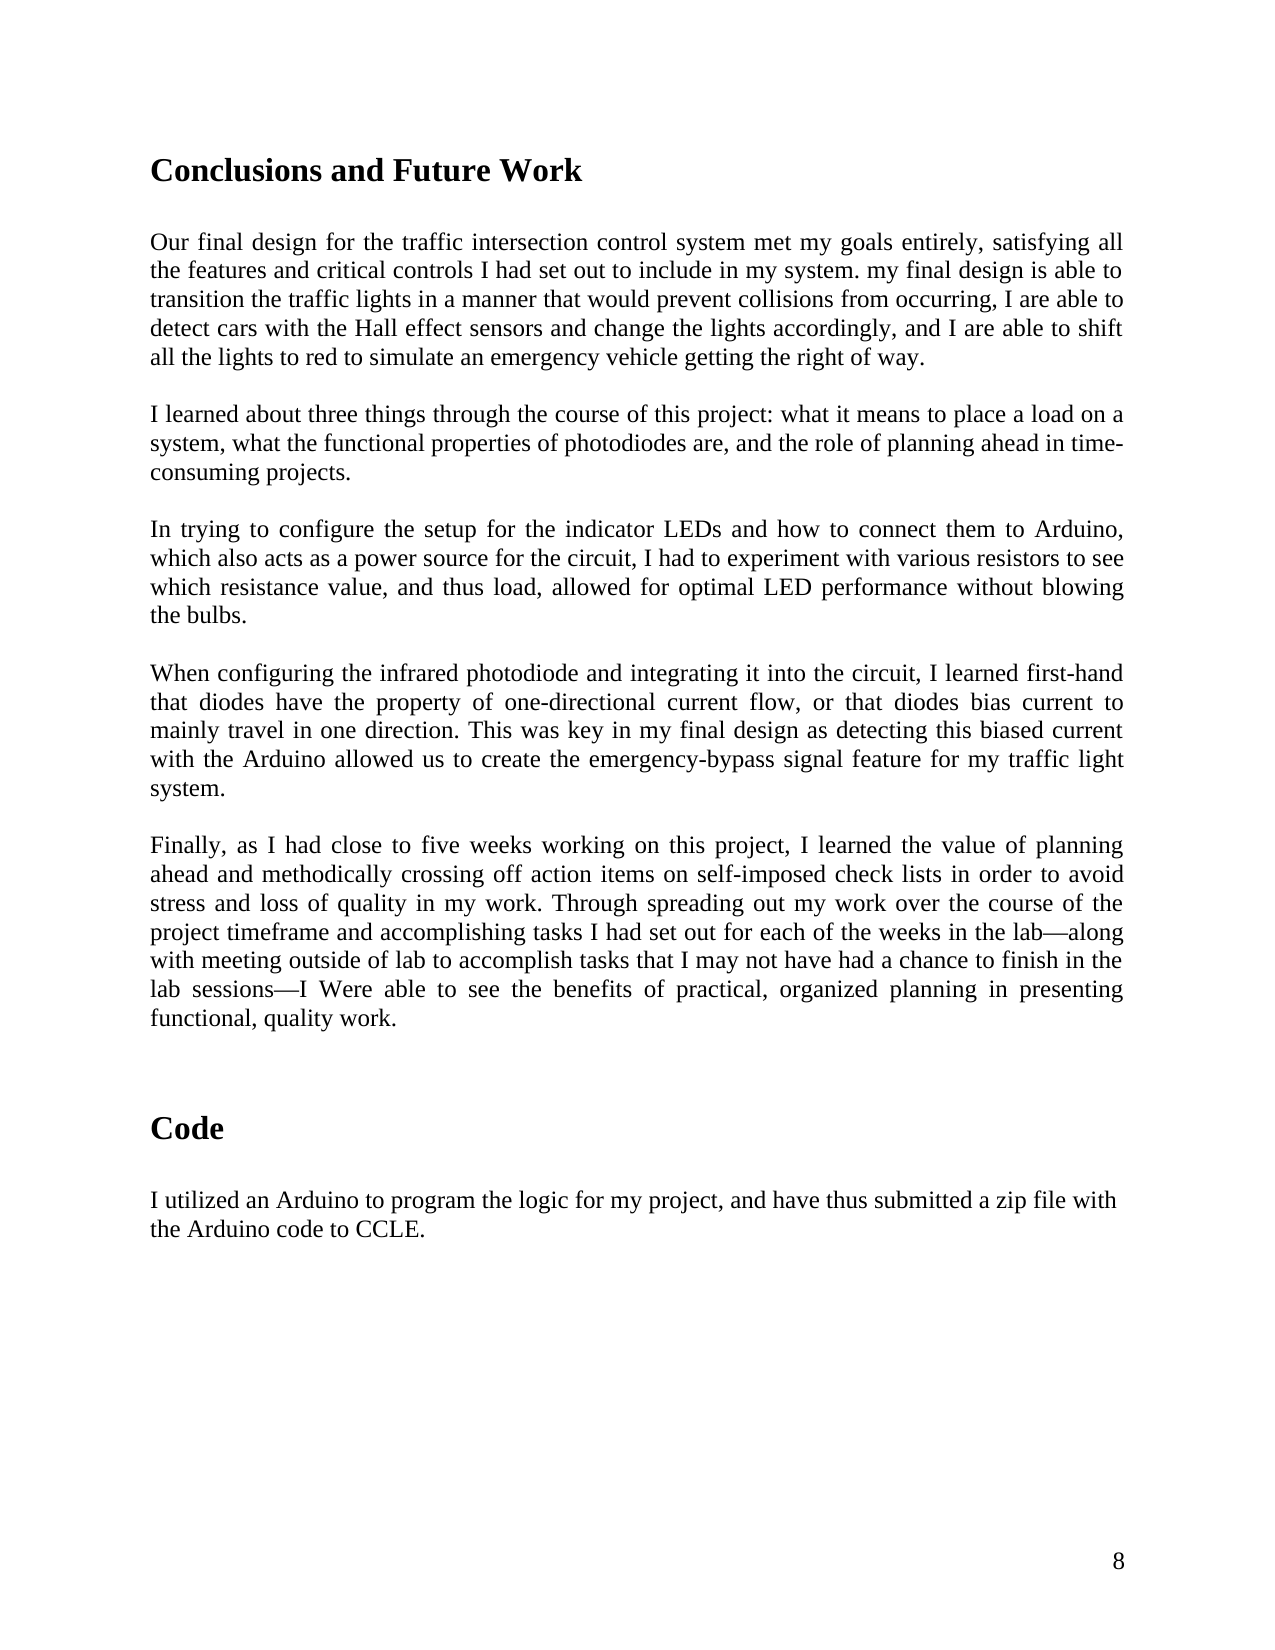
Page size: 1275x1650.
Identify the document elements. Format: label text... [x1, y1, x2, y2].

list Conclusions and Future Work [150, 150, 1125, 188]
list Finally, as I had close to five weeks working on this project, I learned the value of planning ahead and methodically crossing off action items on self-imposed check lists in order to avoid stress and loss of quality in my work. Through spreading out my work over the course of the project timeframe and accomplishing tasks I had set out for each of the weeks in the lab—along with meeting outside of lab to accomplish tasks that I may not have had a chance to finish in the lab sessions—I Were able to see the benefits of practical, organized planning in presenting functional, quality work. [150, 830, 1125, 1032]
list When configuring the infrared photodiode and integrating it into the circuit, I learned first-hand that diodes have the property of one-directional current flow, or that diodes bias current to mainly travel in one direction. This was key in my final design as detecting this biased current with the Arduino allowed us to create the emergency-bypass signal feature for my traffic light system. [150, 658, 1125, 802]
list In trying to configure the setup for the indicator LEDs and how to connect them to Arduino, which also acts as a power source for the circuit, I had to experiment with various resistors to see which resistance value, and thus load, allowed for optimal LED performance without blowing the bulbs. [150, 514, 1125, 629]
list Code [150, 1108, 1125, 1147]
list Our final design for the traffic intersection control system met my goals entirely, satisfying all the features and critical controls I had set out to include in my system. my final design is able to transition the traffic lights in a manner that would prevent collisions from occurring, I are able to detect cars with the Hall effect sensors and change the lights accordingly, and I are able to shift all the lights to red to simulate an emergency vehicle getting the right of way. [150, 227, 1125, 370]
list I learned about three things through the course of this project: what it means to place a load on a system, what the functional properties of photodiodes are, and the role of planning ahead in time-consuming projects. [150, 399, 1125, 485]
list I utilized an Arduino to program the logic for my project, and have thus submitted a zip file with the Arduino code to CCLE. [150, 1185, 1125, 1242]
